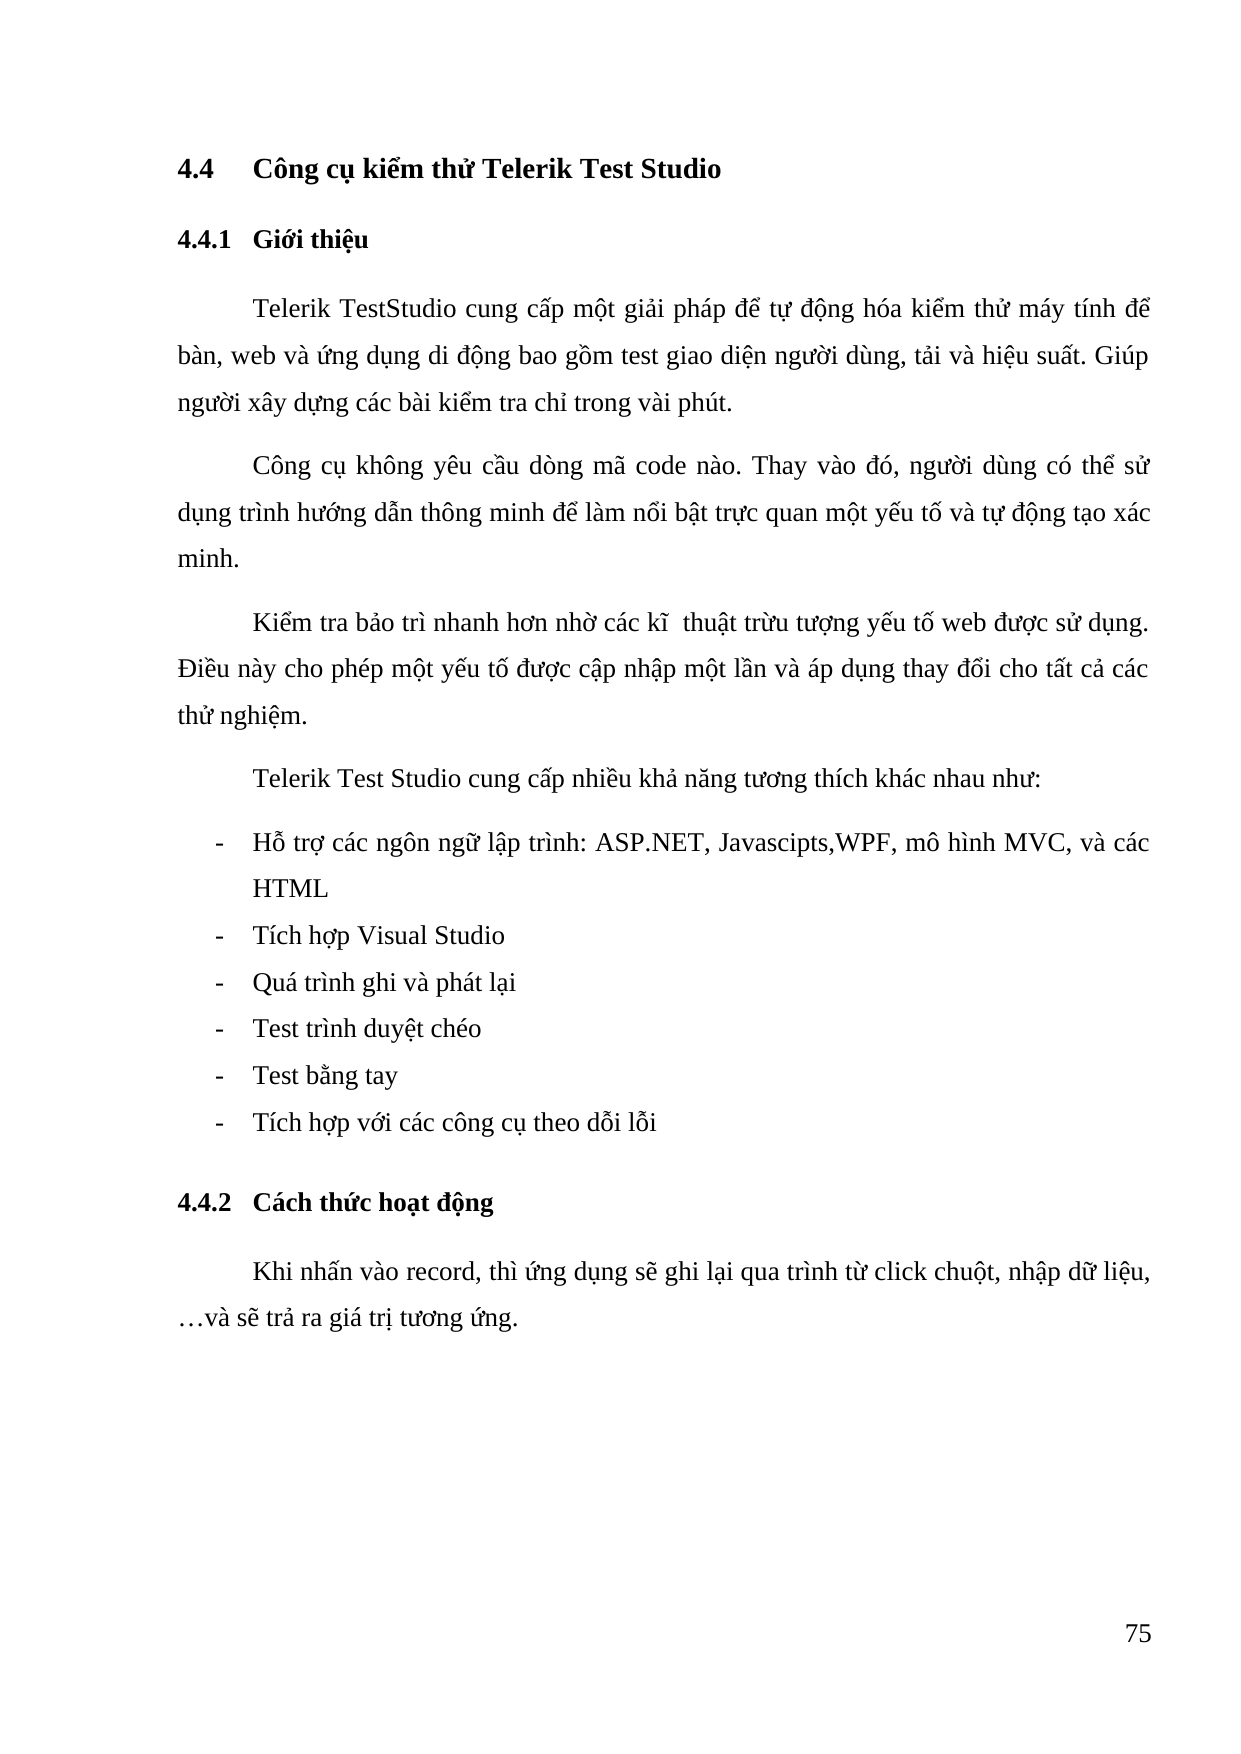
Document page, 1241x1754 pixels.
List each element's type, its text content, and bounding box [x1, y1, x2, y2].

list Quá trình ghi và phát lại [215, 966, 1152, 997]
list Tích hợp Visual Studio [215, 919, 1152, 950]
text Kiểm tra bảo trì nhanh hơn nhờ các kĩ thuật trừu tượng yếu tố web được sử dụng. Điều này cho phép một yếu tố được cập nhập một lần và áp dụng thay đổi cho tất cả các thử nghiệm. [177, 606, 1152, 730]
list Hỗ trợ các ngôn ngữ lập trình: ASP.NET, Javascipts,WPF, mô hình MVC, và các HTML [215, 826, 1152, 903]
subtitle 4.4.2 Cách thức hoạt động [177, 1186, 1152, 1217]
subtitle 4.4.1 Giới thiệu [177, 223, 1152, 254]
text Telerik Test Studio cung cấp nhiều khả năng tương thích khác nhau như: [177, 762, 1152, 793]
subtitle 4.4 Công cụ kiểm thử Telerik Test Studio [177, 151, 1152, 185]
text Công cụ không yêu cầu dòng mã code nào. Thay vào đó, người dùng có thể sử dụng trình hướng dẫn thông minh để làm nổi bật trực quan một yếu tố và tự động tạo xác minh. [177, 449, 1152, 573]
list Test bằng tay [215, 1059, 1152, 1090]
list Tích hợp với các công cụ theo dỗi lỗi [215, 1106, 1152, 1137]
list Test trình duyệt chéo [215, 1012, 1152, 1043]
text Khi nhấn vào record, thì ứng dụng sẽ ghi lại qua trình từ click chuột, nhập dữ liệu, …và sẽ trả ra giá trị tương ứng. [177, 1255, 1152, 1333]
text Telerik TestStudio cung cấp một giải pháp để tự động hóa kiểm thử máy tính để bàn, web và ứng dụng di động bao gồm test giao diện người dùng, tải và hiệu suất. Giúp người xây dựng các bài kiểm tra chỉ trong vài phút. [177, 292, 1152, 417]
